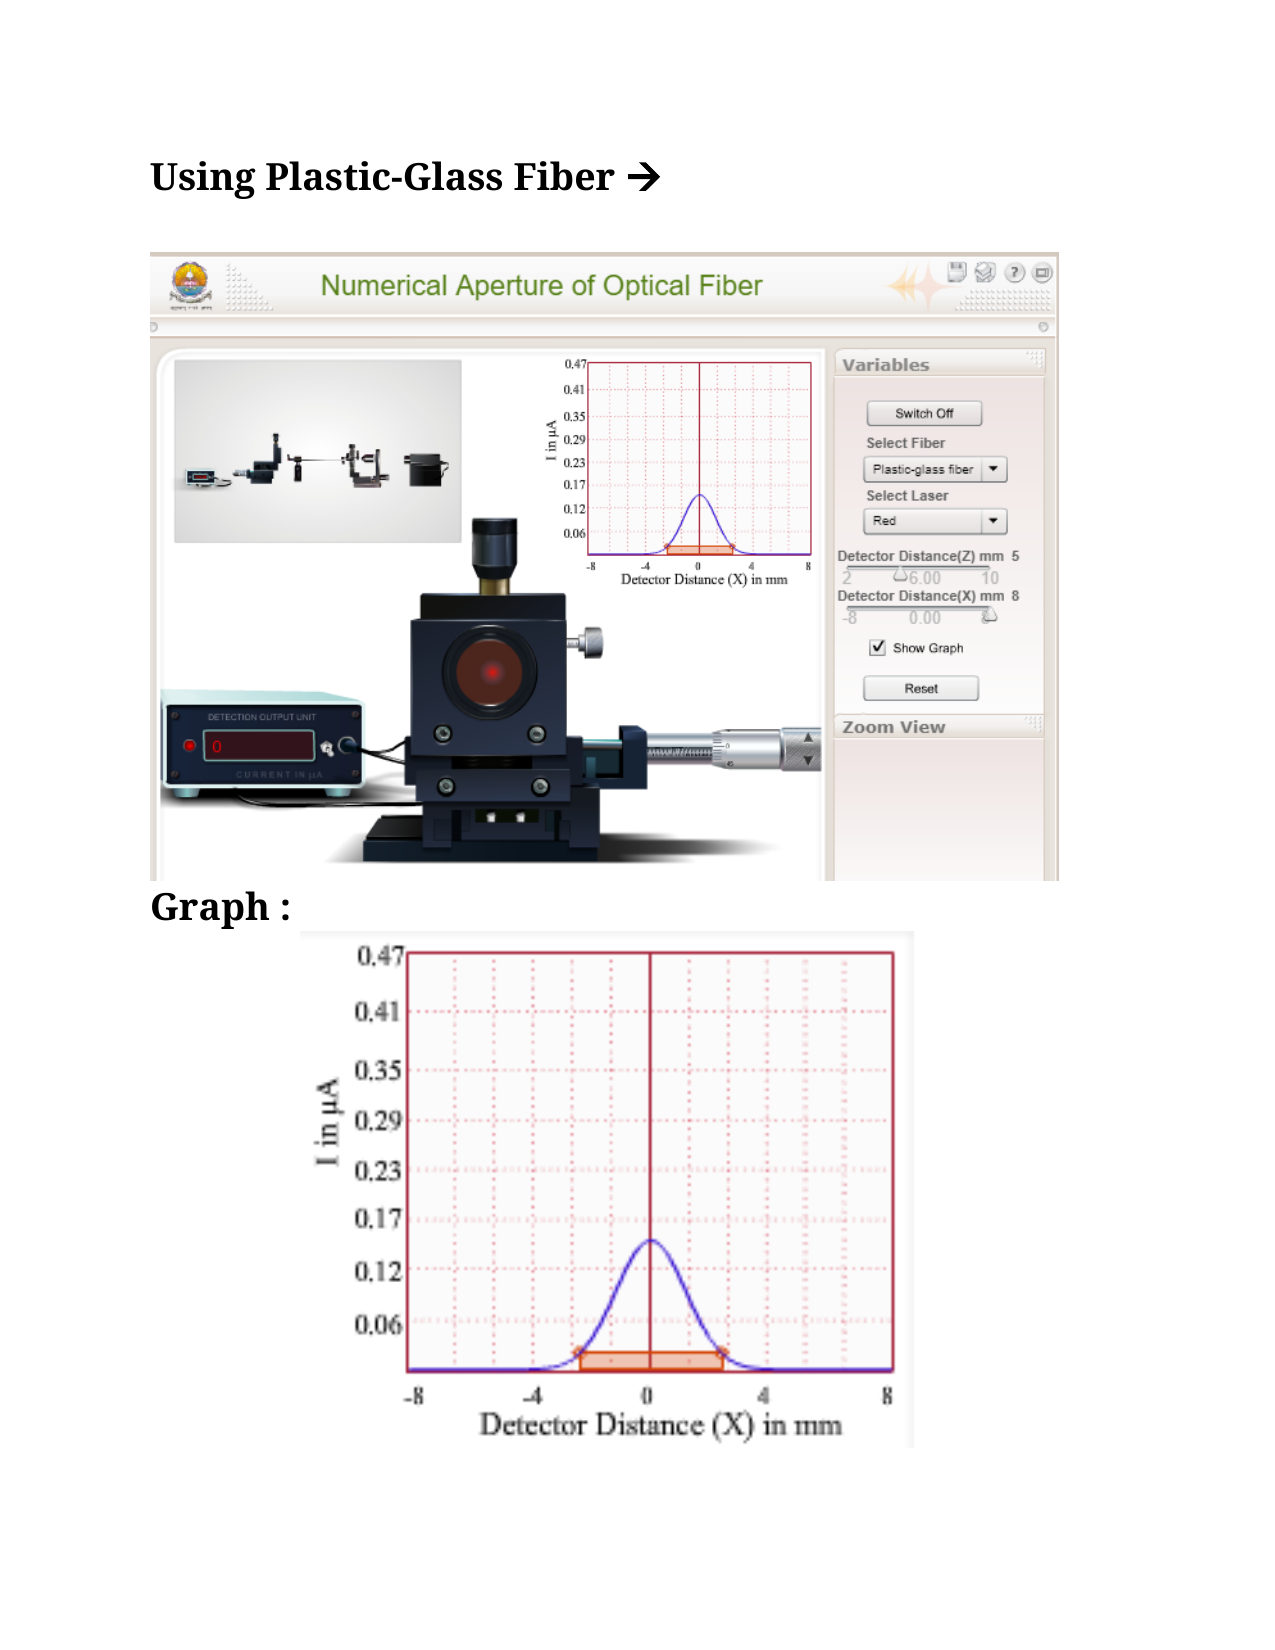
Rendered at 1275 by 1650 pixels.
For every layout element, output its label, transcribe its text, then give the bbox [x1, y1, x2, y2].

subtitle Using Plastic-Glass Fiber [150, 150, 1125, 201]
subtitle Graph : [150, 881, 1125, 932]
picture [300, 931, 915, 1448]
picture [150, 252, 1059, 881]
